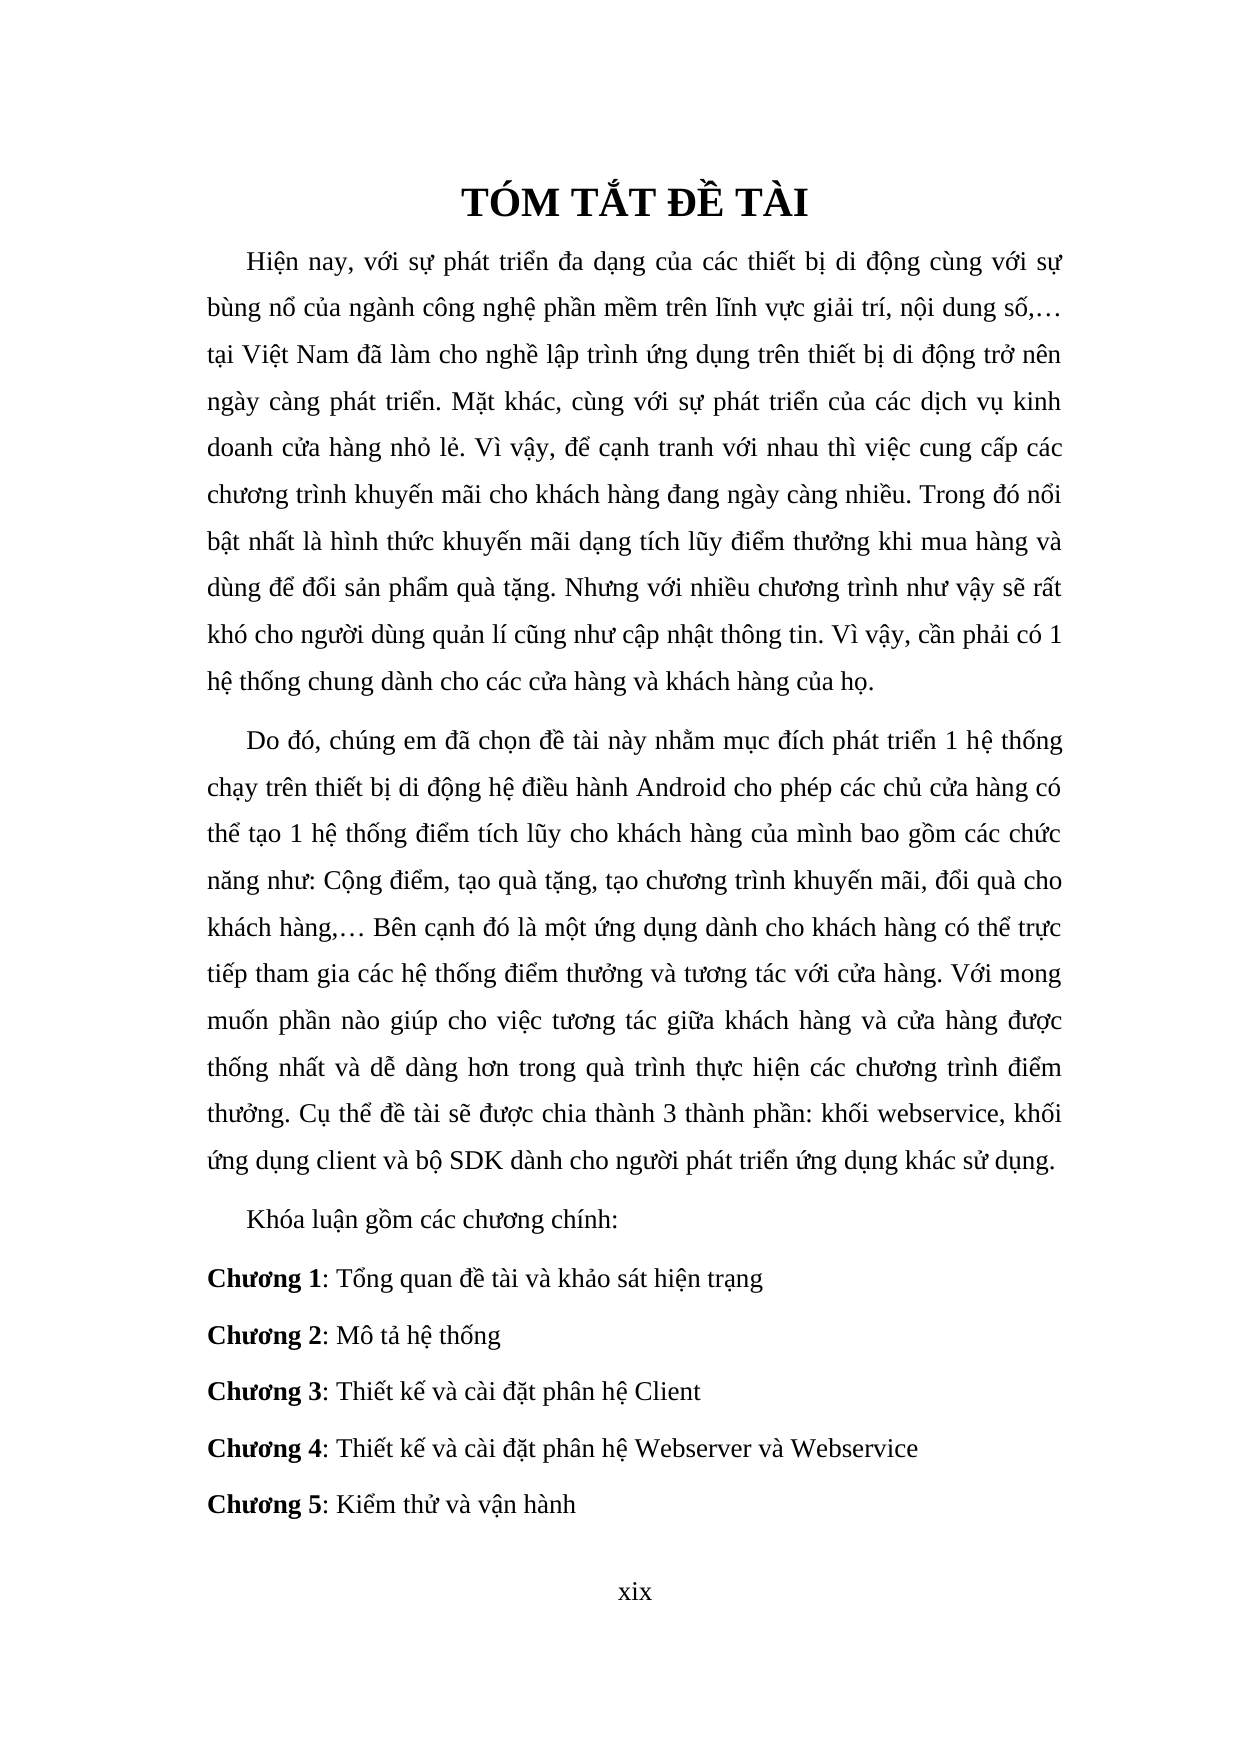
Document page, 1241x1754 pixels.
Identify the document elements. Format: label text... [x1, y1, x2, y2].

text TÓM TẮT ĐỀ TÀI [207, 177, 1063, 225]
text Hiện nay, với sự phát triển đa dạng của các thiết bị di động cùng với sự bùng nổ của ngành công nghệ phần mềm trên lĩnh vực giải trí, nội dung số,… tại Việt Nam đã làm cho nghề lập trình ứng dụng trên thiết bị di động trở nên ngày càng phát triển. Mặt khác, cùng với sự phát triển của các dịch vụ kinh doanh cửa hàng nhỏ lẻ. Vì vậy, để cạnh tranh với nhau thì việc cung cấp các chương trình khuyến mãi cho khách hàng đang ngày càng nhiều. Trong đó nổi bật nhất là hình thức khuyến mãi dạng tích lũy điểm thưởng khi mua hàng và dùng để đổi sản phẩm quà tặng. Nhưng với nhiều chương trình như vậy sẽ rất khó cho người dùng quản lí cũng như cập nhật thông tin. Vì vậy, cần phải có 1 hệ thống chung dành cho các cửa hàng và khách hàng của họ. [207, 245, 1063, 696]
text Chương 1: Tổng quan đề tài và khảo sát hiện trạng [207, 1262, 1063, 1293]
text Do đó, chúng em đã chọn đề tài này nhằm mục đích phát triển 1 hệ thống chạy trên thiết bị di động hệ điều hành Android cho phép các chủ cửa hàng có thể tạo 1 hệ thống điểm tích lũy cho khách hàng của mình bao gồm các chức năng như: Cộng điểm, tạo quà tặng, tạo chương trình khuyến mãi, đổi quà cho khách hàng,… Bên cạnh đó là một ứng dụng dành cho khách hàng có thể trực tiếp tham gia các hệ thống điểm thưởng và tương tác với cửa hàng. Với mong muốn phần nào giúp cho việc tương tác giữa khách hàng và cửa hàng được thống nhất và dễ dàng hơn trong quà trình thực hiện các chương trình điểm thưởng. Cụ thể đề tài sẽ được chia thành 3 thành phần: khối webservice, khối ứng dụng client và bộ SDK dành cho người phát triển ứng dụng khác sử dụng. [207, 724, 1063, 1175]
text Khóa luận gồm các chương chính: [207, 1203, 1063, 1234]
text Chương 2: Mô tả hệ thống [207, 1319, 1063, 1350]
text Chương 4: Thiết kế và cài đặt phân hệ Webserver và Webservice [207, 1432, 1063, 1463]
text Chương 5: Kiểm thử và vận hành [207, 1488, 1063, 1520]
text Chương 3: Thiết kế và cài đặt phân hệ Client [207, 1375, 1063, 1407]
